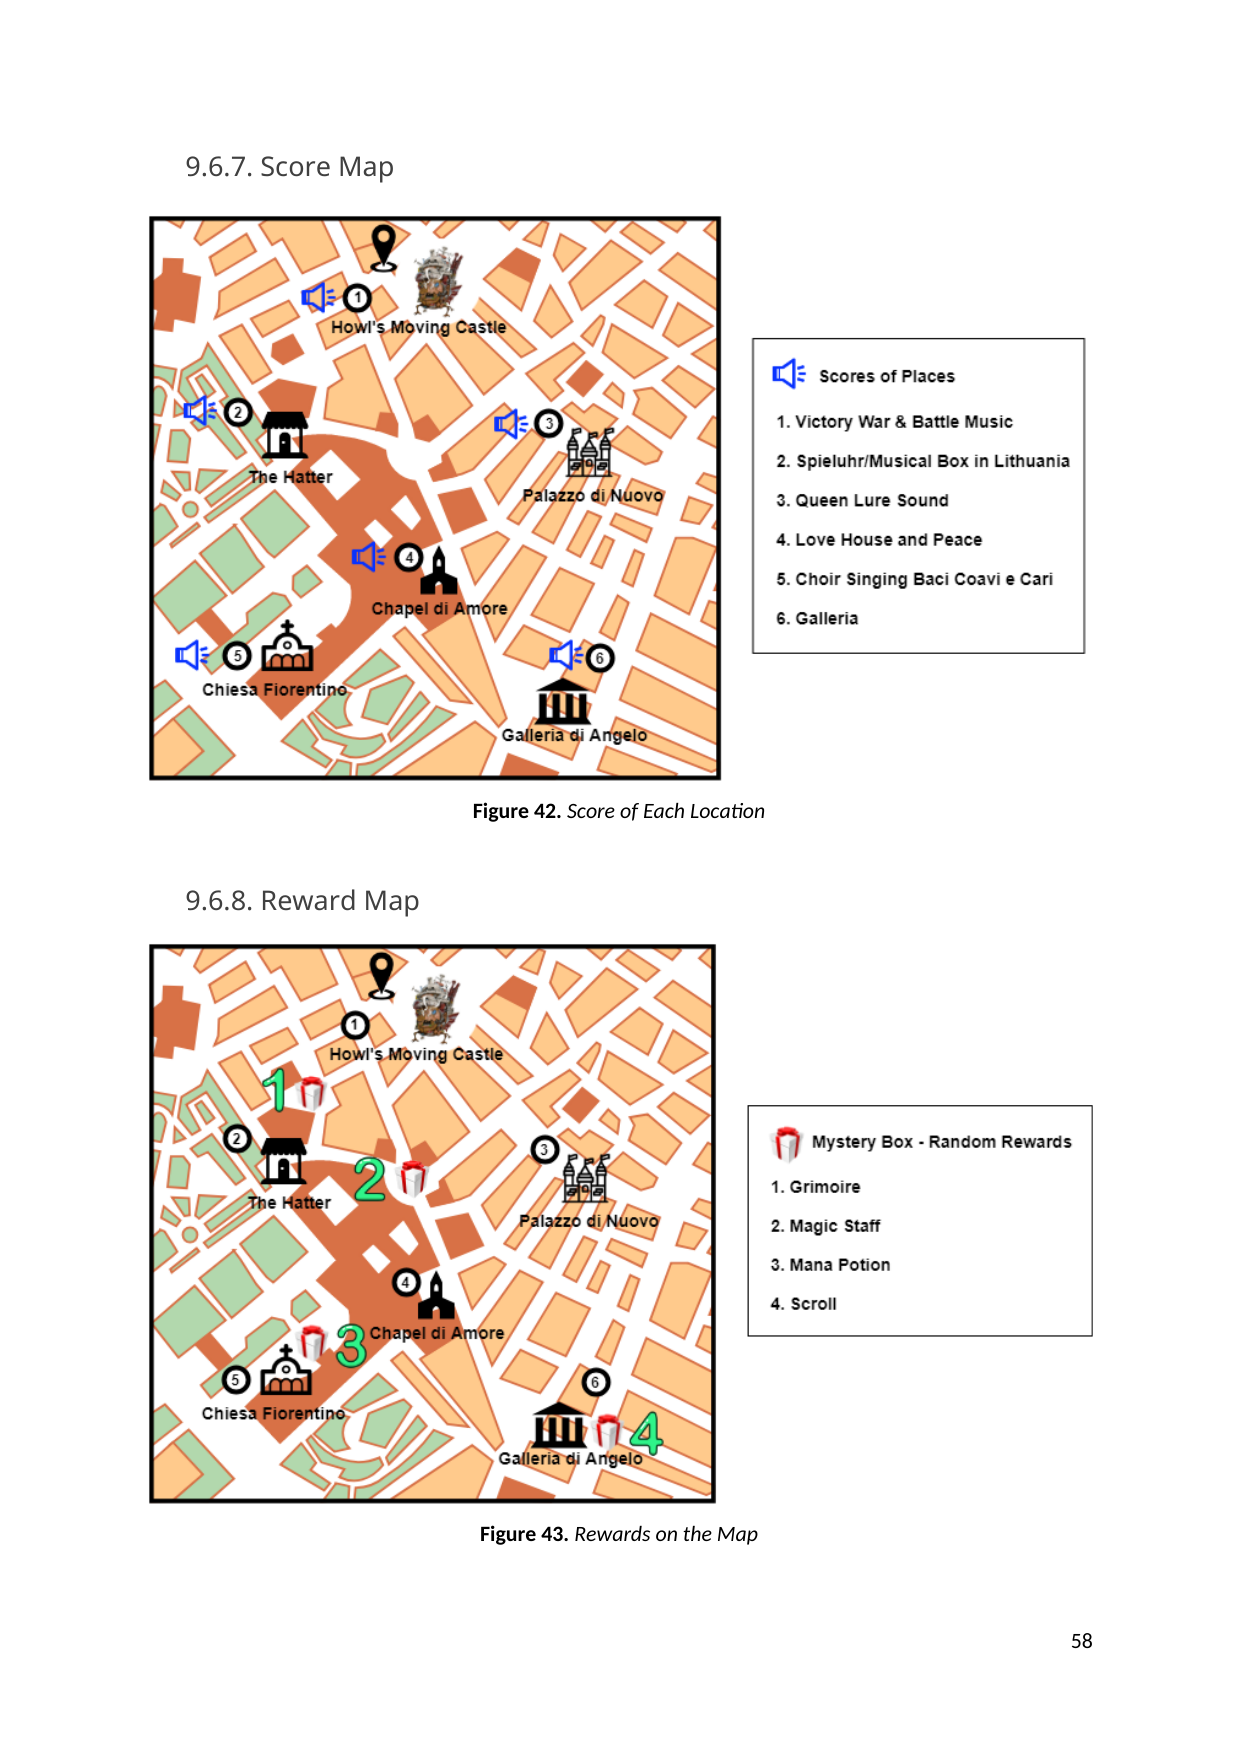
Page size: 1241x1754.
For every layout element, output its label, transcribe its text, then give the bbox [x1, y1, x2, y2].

subtitle Reward Map [185, 881, 1093, 918]
text Figure 42. Score of Each Location [148, 798, 1093, 824]
subtitle Score Map [185, 148, 1093, 184]
text Figure 43. Rewards on the Map [148, 1521, 1093, 1547]
picture [147, 215, 1093, 783]
picture [147, 943, 1093, 1506]
